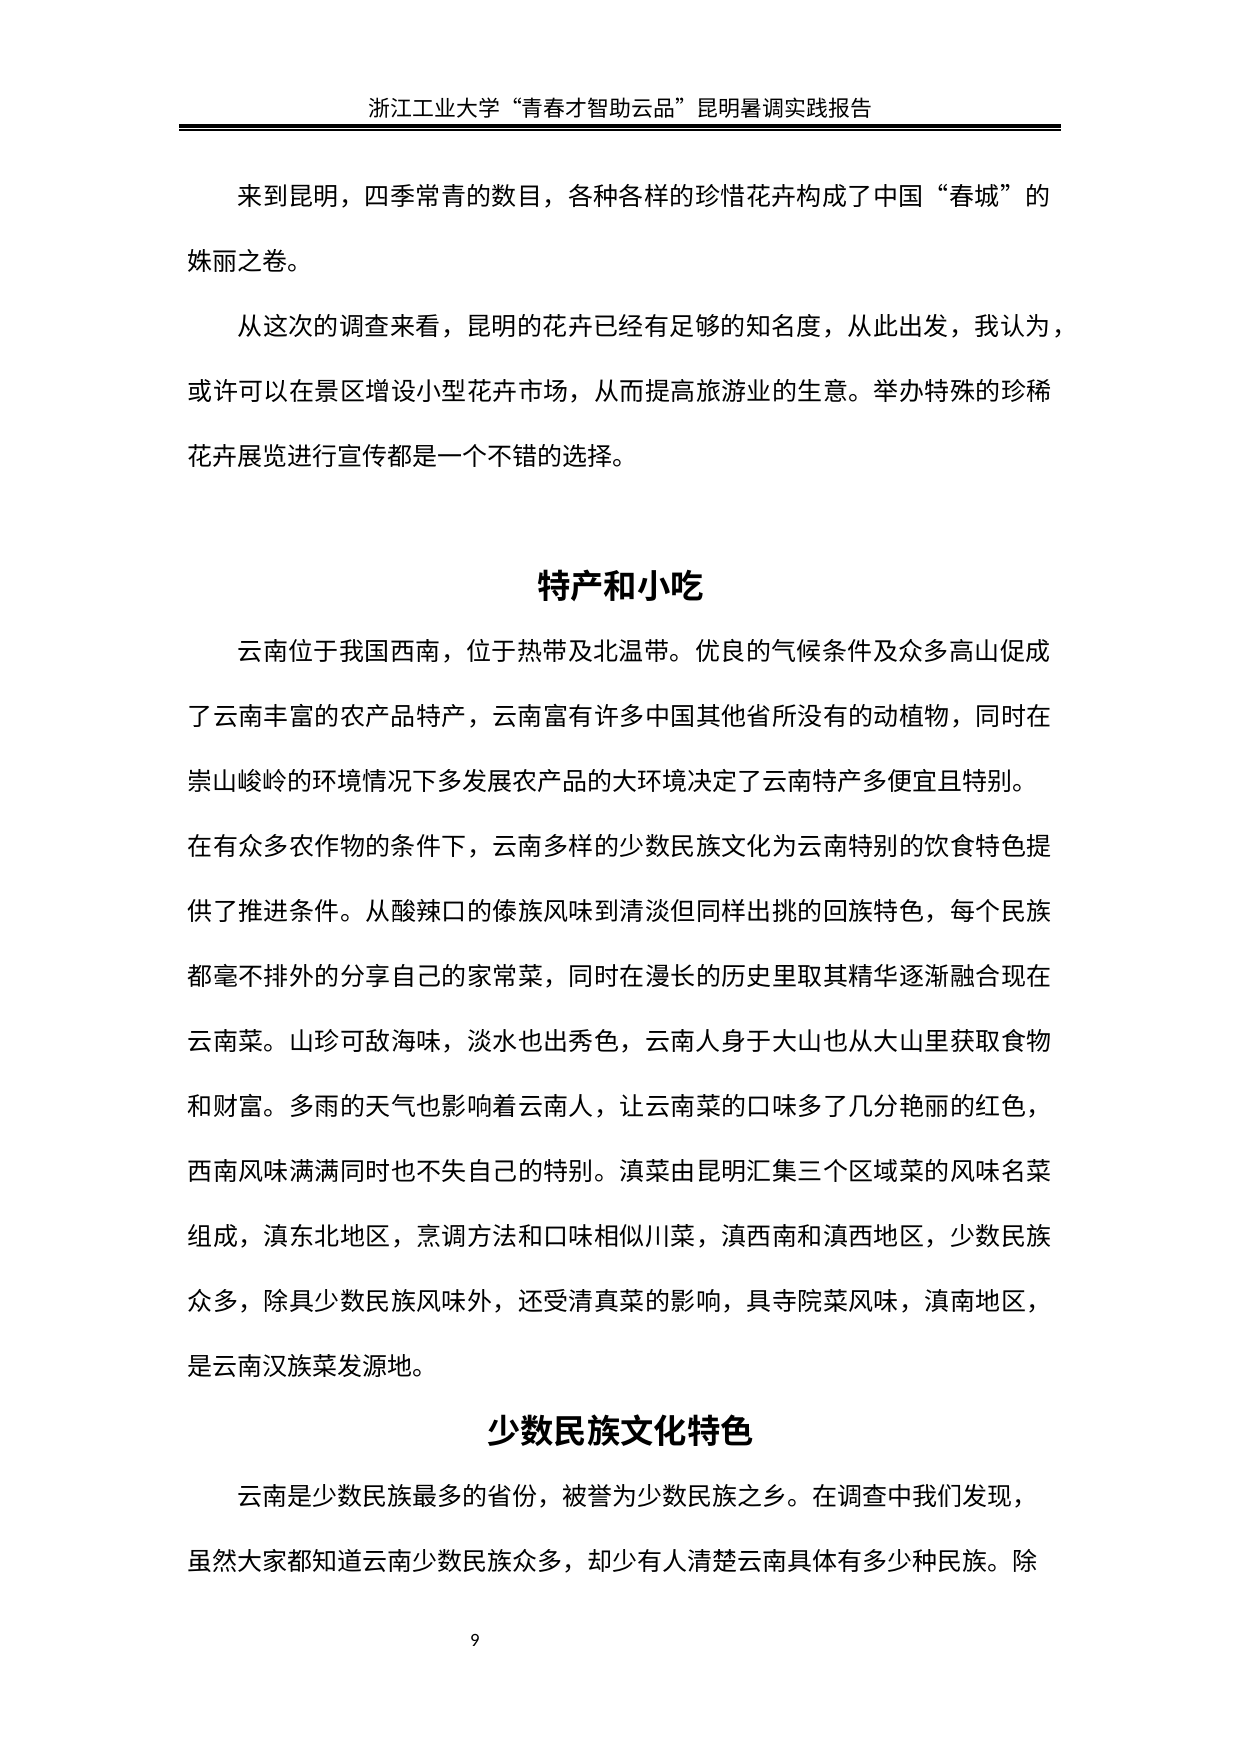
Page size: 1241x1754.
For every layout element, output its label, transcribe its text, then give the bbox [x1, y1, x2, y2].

text 云南位于我国西南，位于热带及北温带。优良的气候条件及众多高山促成了云南丰富的农产品特产，云南富有许多中国其他省所没有的动植物，同时在崇山峻岭的环境情况下多发展农产品的大环境决定了云南特产多便宜且特别。 在有众多农作物的条件下，云南多样的少数民族文化为云南特别的饮食特色提供了推进条件。从酸辣口的傣族风味到清淡但同样出挑的回族特色，每个民族都毫不排外的分享自己的家常菜，同时在漫长的历史里取其精华逐渐融合现在云南菜。山珍可敌海味，淡水也出秀色，云南人身于大山也从大山里获取食物和财富。多雨的天气也影响着云南人，让云南菜的口味多了几分艳丽的红色，西南风味满满同时也不失自己的特别。滇菜由昆明汇集三个区域菜的风味名菜组成，滇东北地区，烹调方法和口味相似川菜，滇西南和滇西地区，少数民族众多，除具少数民族风味外，还受清真菜的影响，具寺院菜风味，滇南地区，是云南汉族菜发源地。 [187, 617, 1053, 1397]
text 少数民族文化特色 [187, 1397, 1053, 1462]
text 来到昆明，四季常青的数目，各种各样的珍惜花卉构成了中国“春城”的姝丽之卷。 [187, 162, 1053, 292]
text 从这次的调查来看，昆明的花卉已经有足够的知名度，从此出发，我认为，或许可以在景区增设小型花卉市场，从而提高旅游业的生意。举办特殊的珍稀花卉展览进行宣传都是一个不错的选择。 [187, 292, 1053, 487]
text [187, 1462, 1053, 1592]
text 特产和小吃 [187, 552, 1053, 617]
